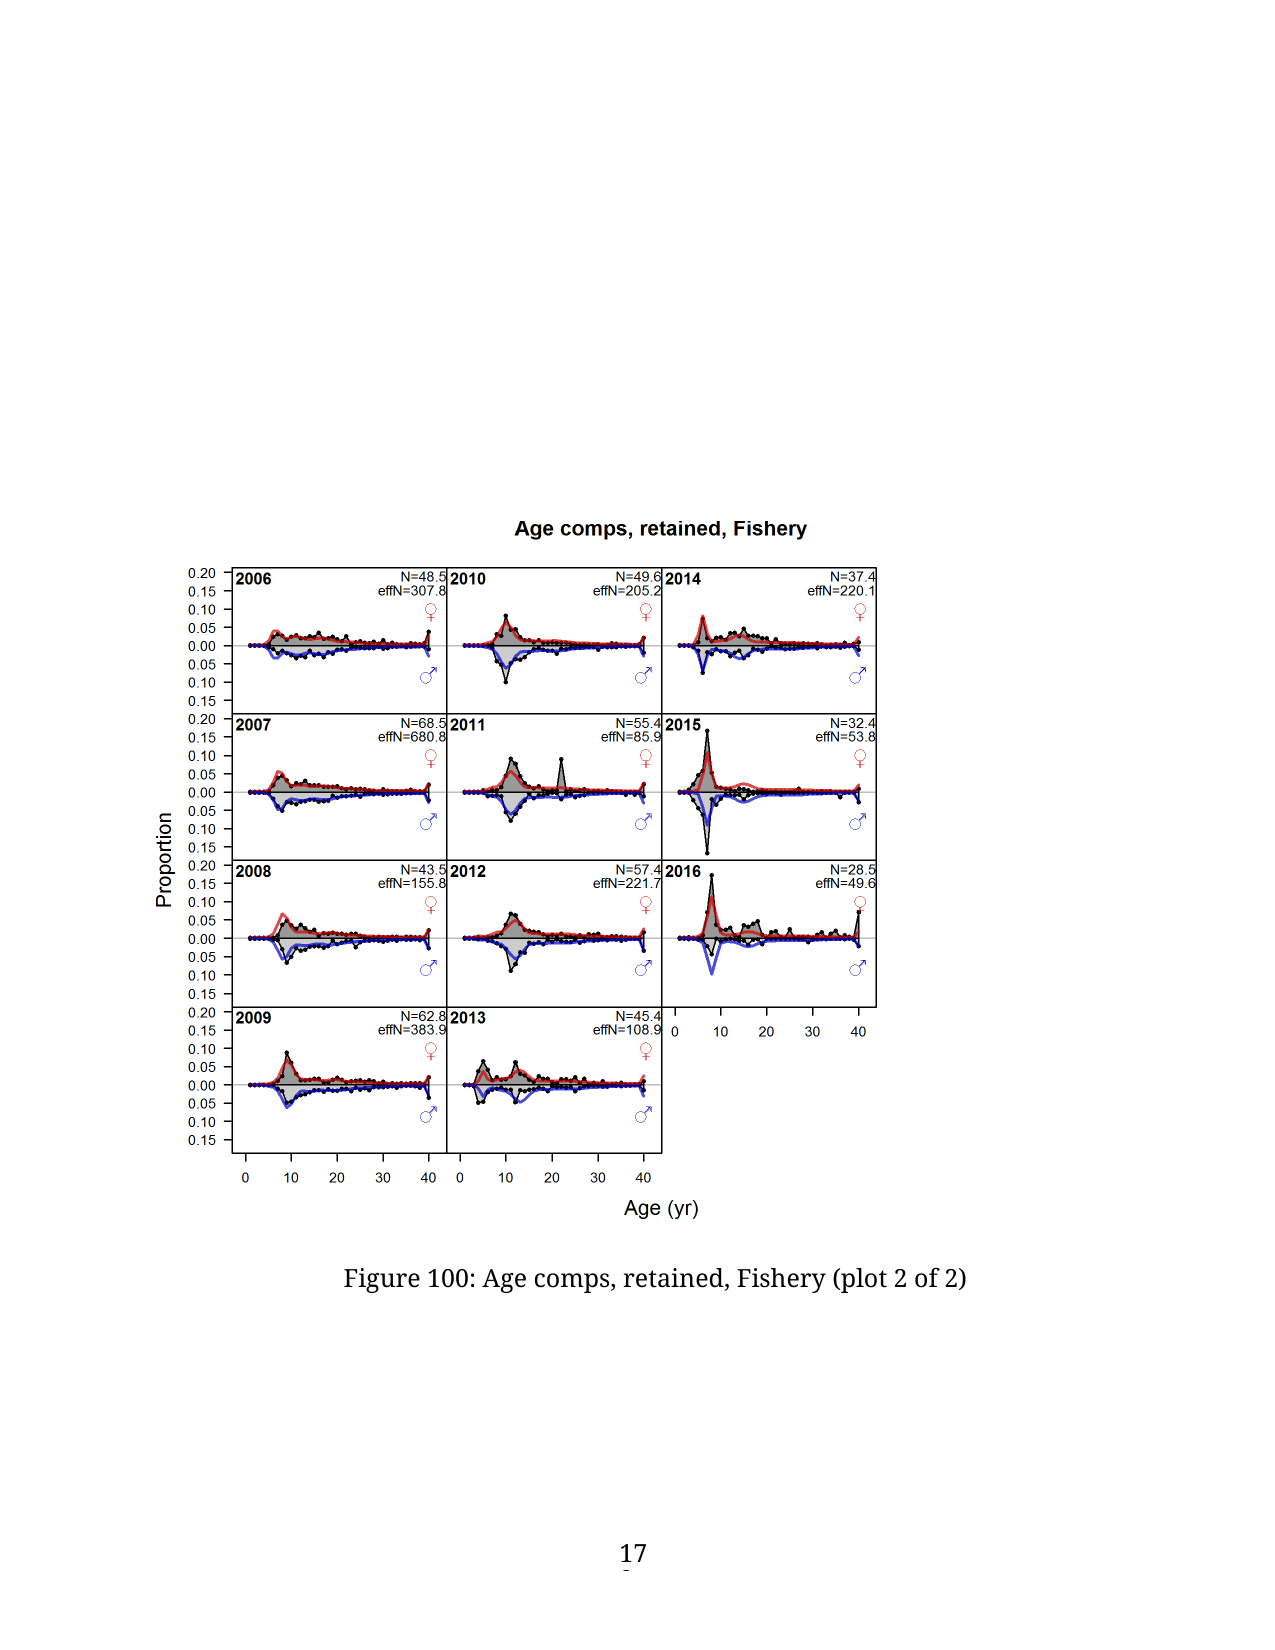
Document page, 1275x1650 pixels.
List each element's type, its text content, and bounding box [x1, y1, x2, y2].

text Figure 100: Age comps, retained, Fishery (plot 2 of 2) [343, 1260, 1169, 1294]
picture [156, 521, 877, 1219]
